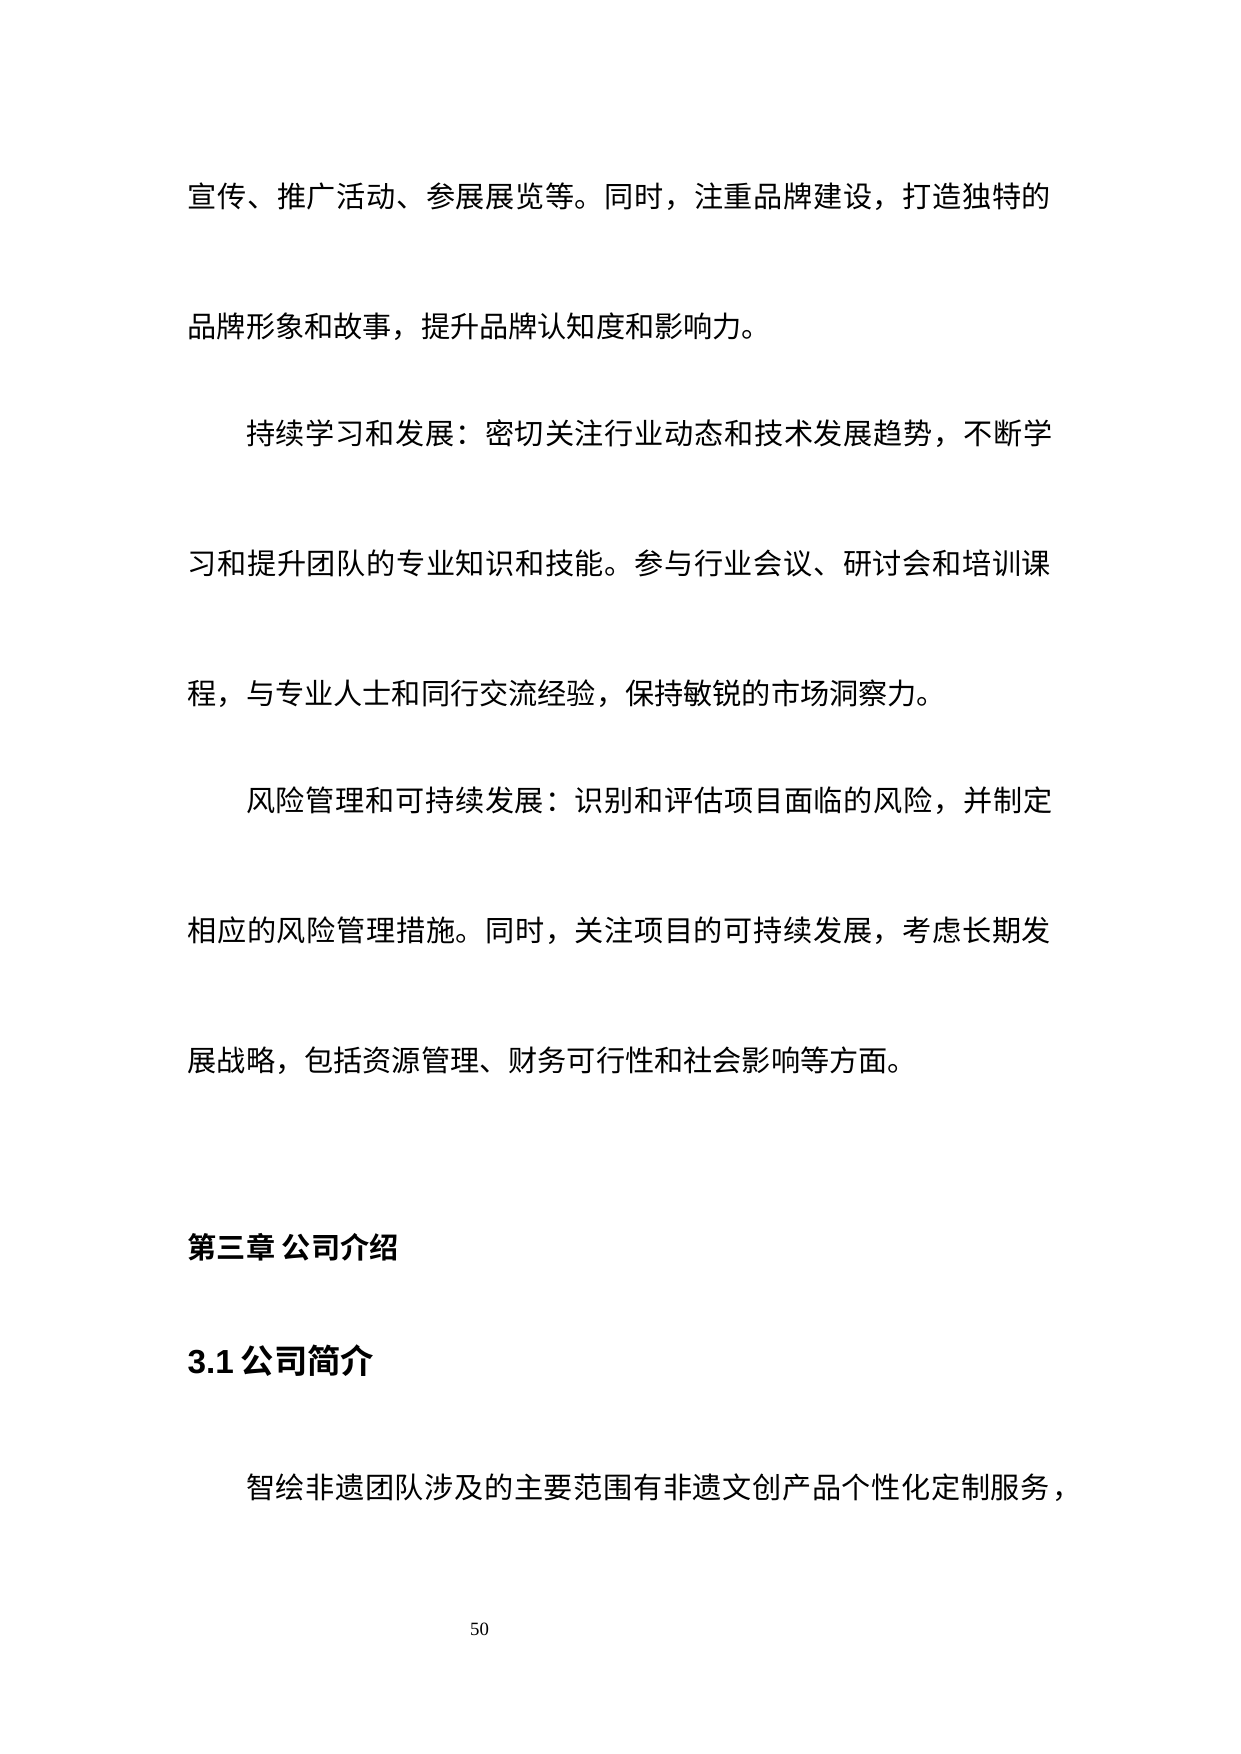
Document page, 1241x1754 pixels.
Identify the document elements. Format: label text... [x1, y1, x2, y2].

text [187, 162, 1053, 357]
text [187, 1453, 1053, 1518]
text 持续学习和发展：密切关注行业动态和技术发展趋势，不断学习和提升团队的专业知识和技能。参与行业会议、研讨会和培训课程，与专业人士和同行交流经验，保持敏锐的市场洞察力。 [187, 399, 1053, 724]
subtitle 3.1公司简介 [187, 1326, 1053, 1391]
text 风险管理和可持续发展：识别和评估项目面临的风险，并制定相应的风险管理措施。同时，关注项目的可持续发展，考虑长期发展战略，包括资源管理、财务可行性和社会影响等方面。 [187, 767, 1053, 1092]
subtitle 第三章 公司介绍 [187, 1213, 1053, 1278]
